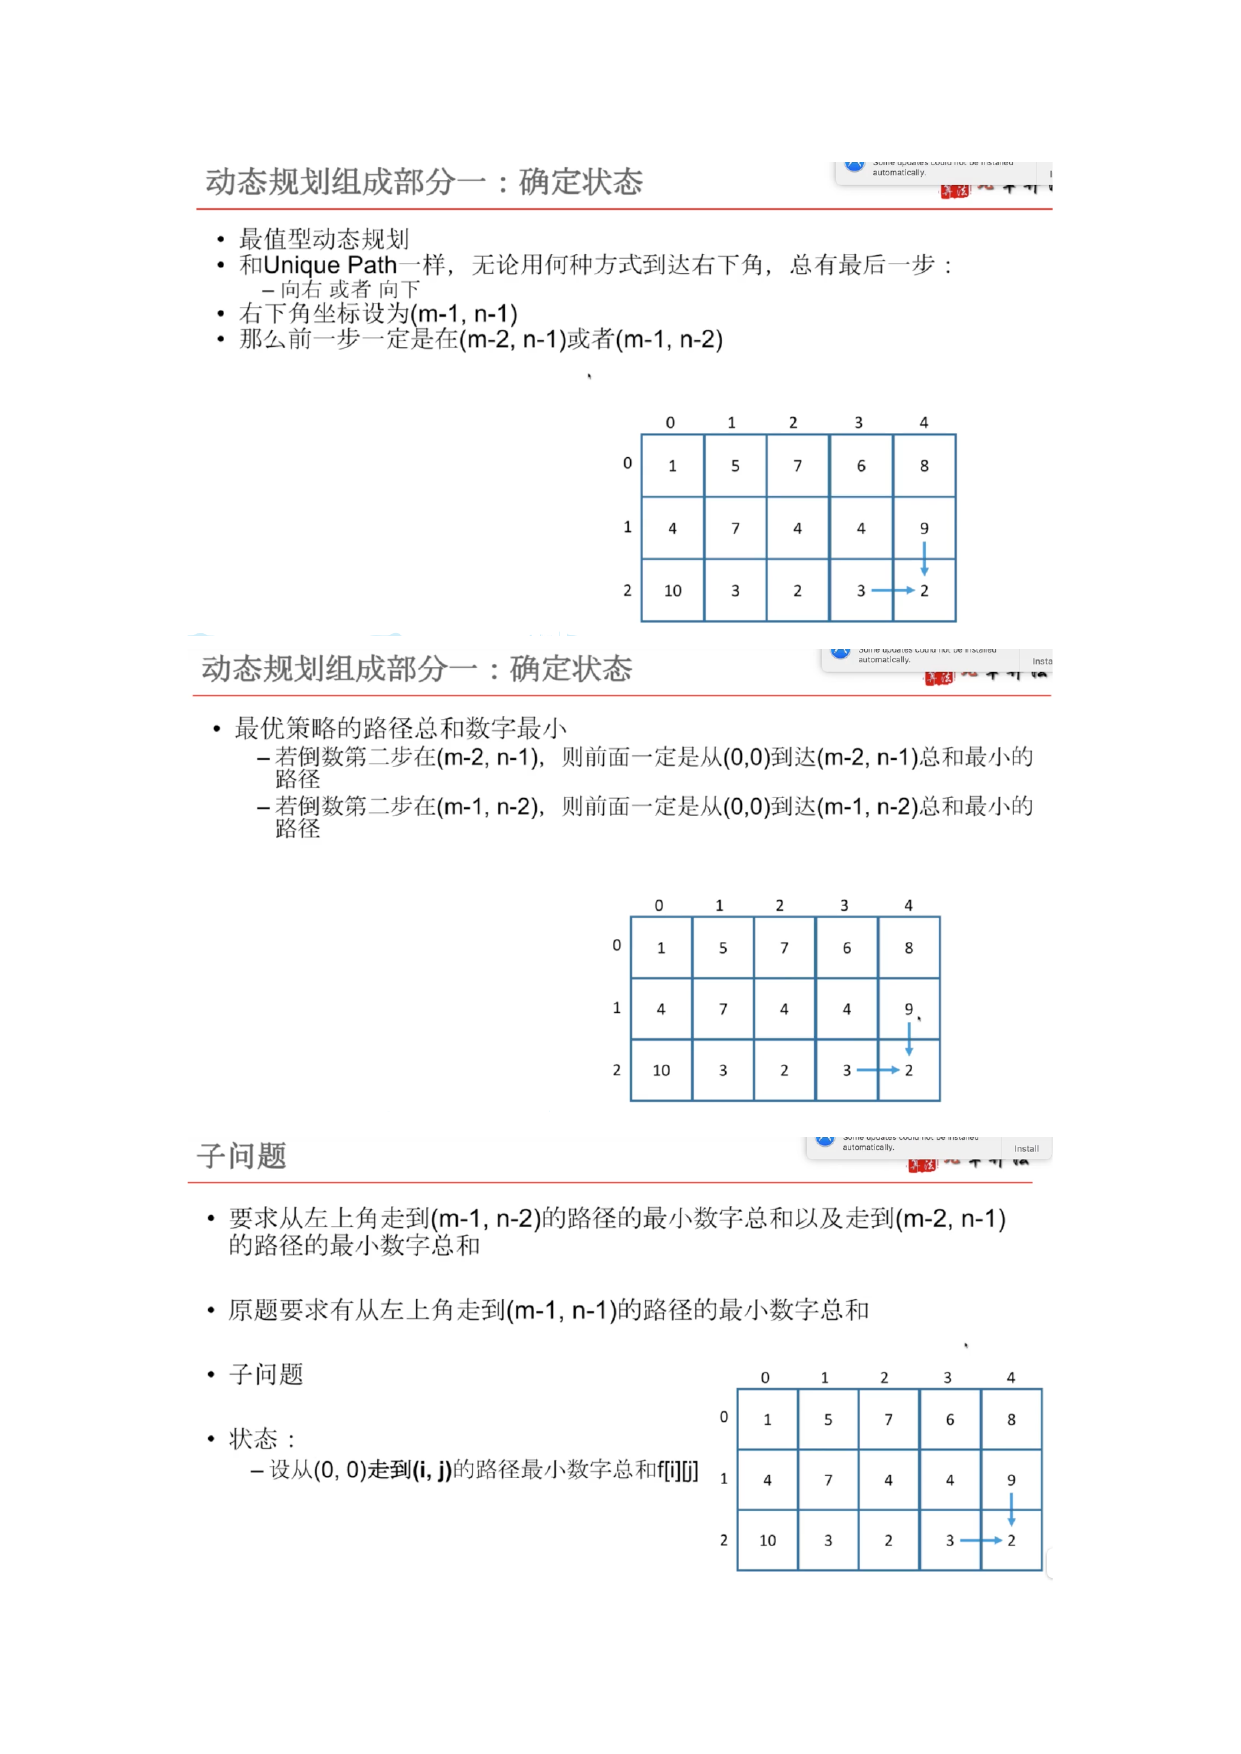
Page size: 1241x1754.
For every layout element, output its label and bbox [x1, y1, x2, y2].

picture [187, 649, 1053, 1112]
picture [187, 162, 1053, 636]
picture [187, 1137, 1053, 1589]
